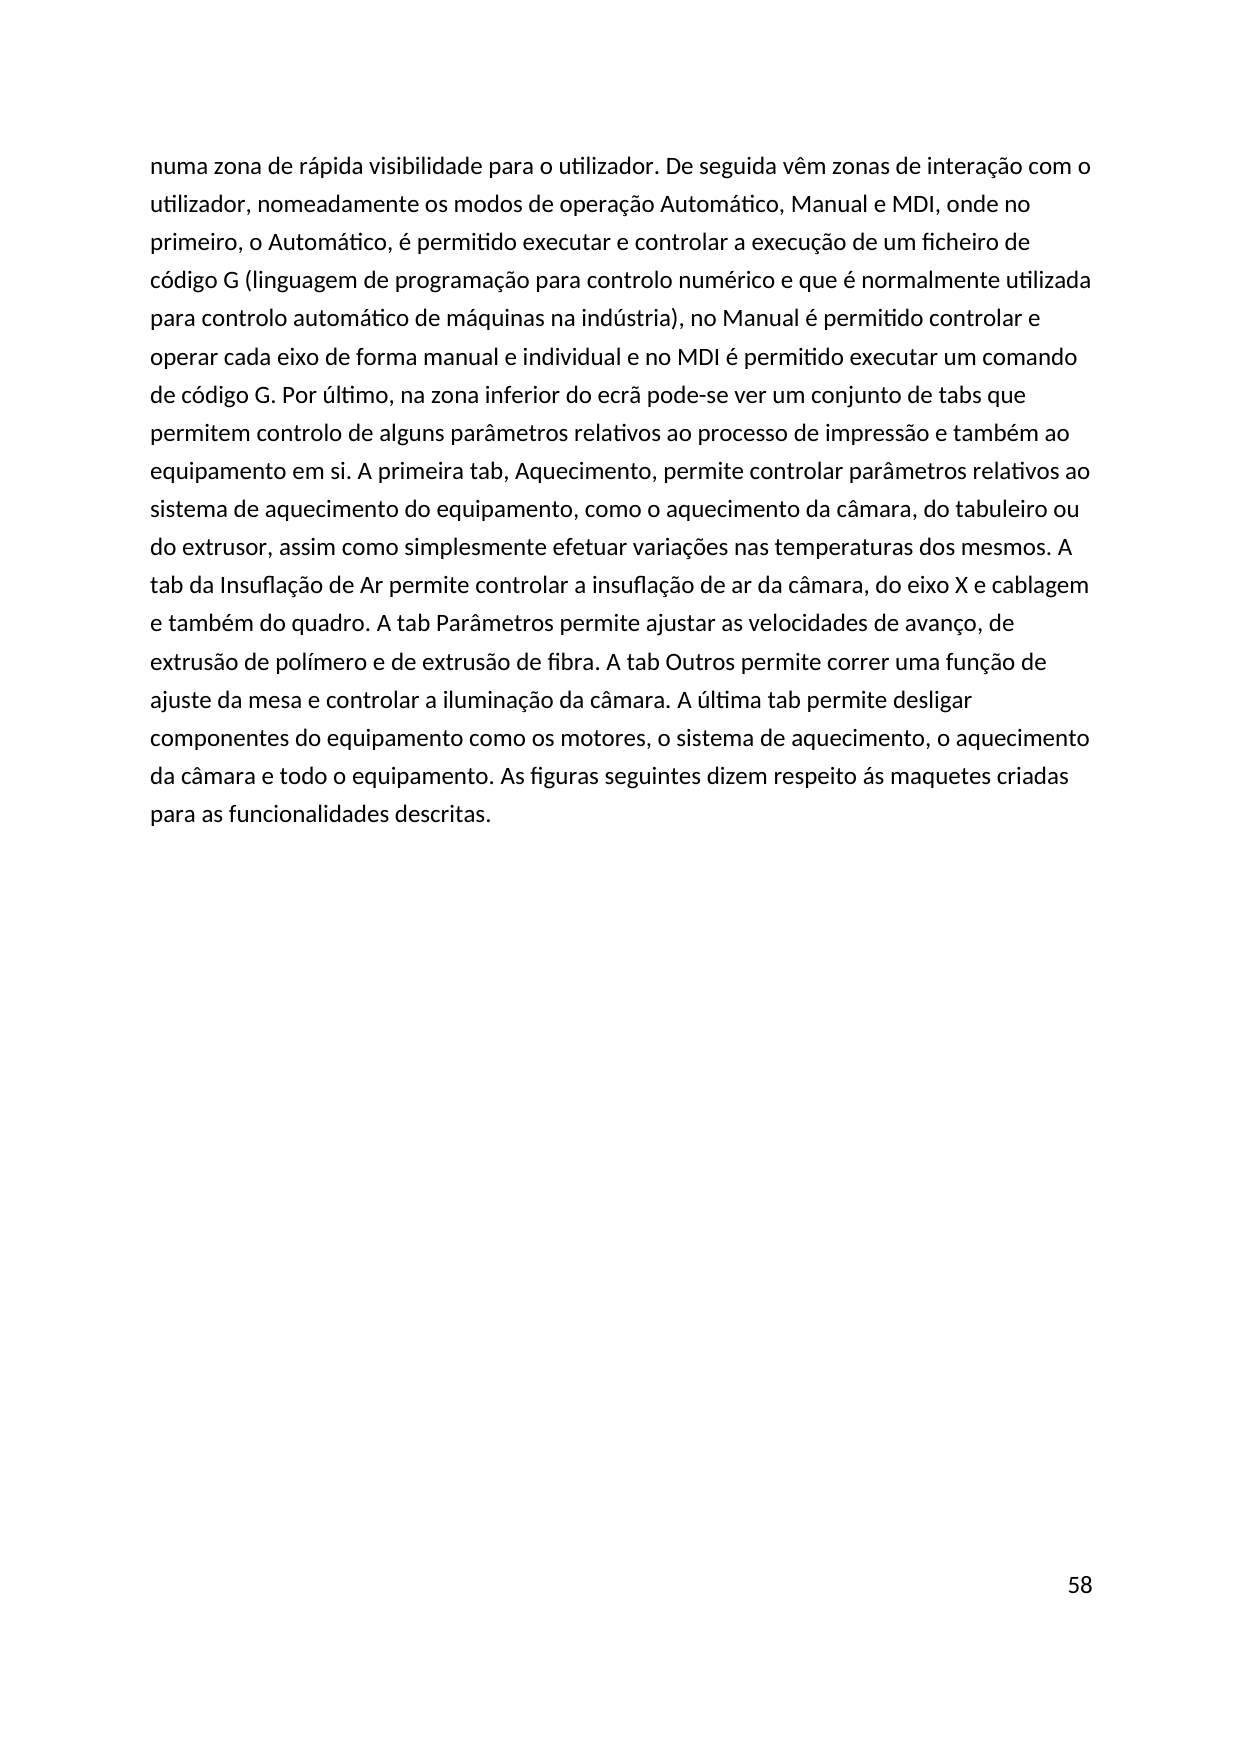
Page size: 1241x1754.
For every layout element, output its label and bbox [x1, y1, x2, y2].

text [150, 150, 1092, 829]
